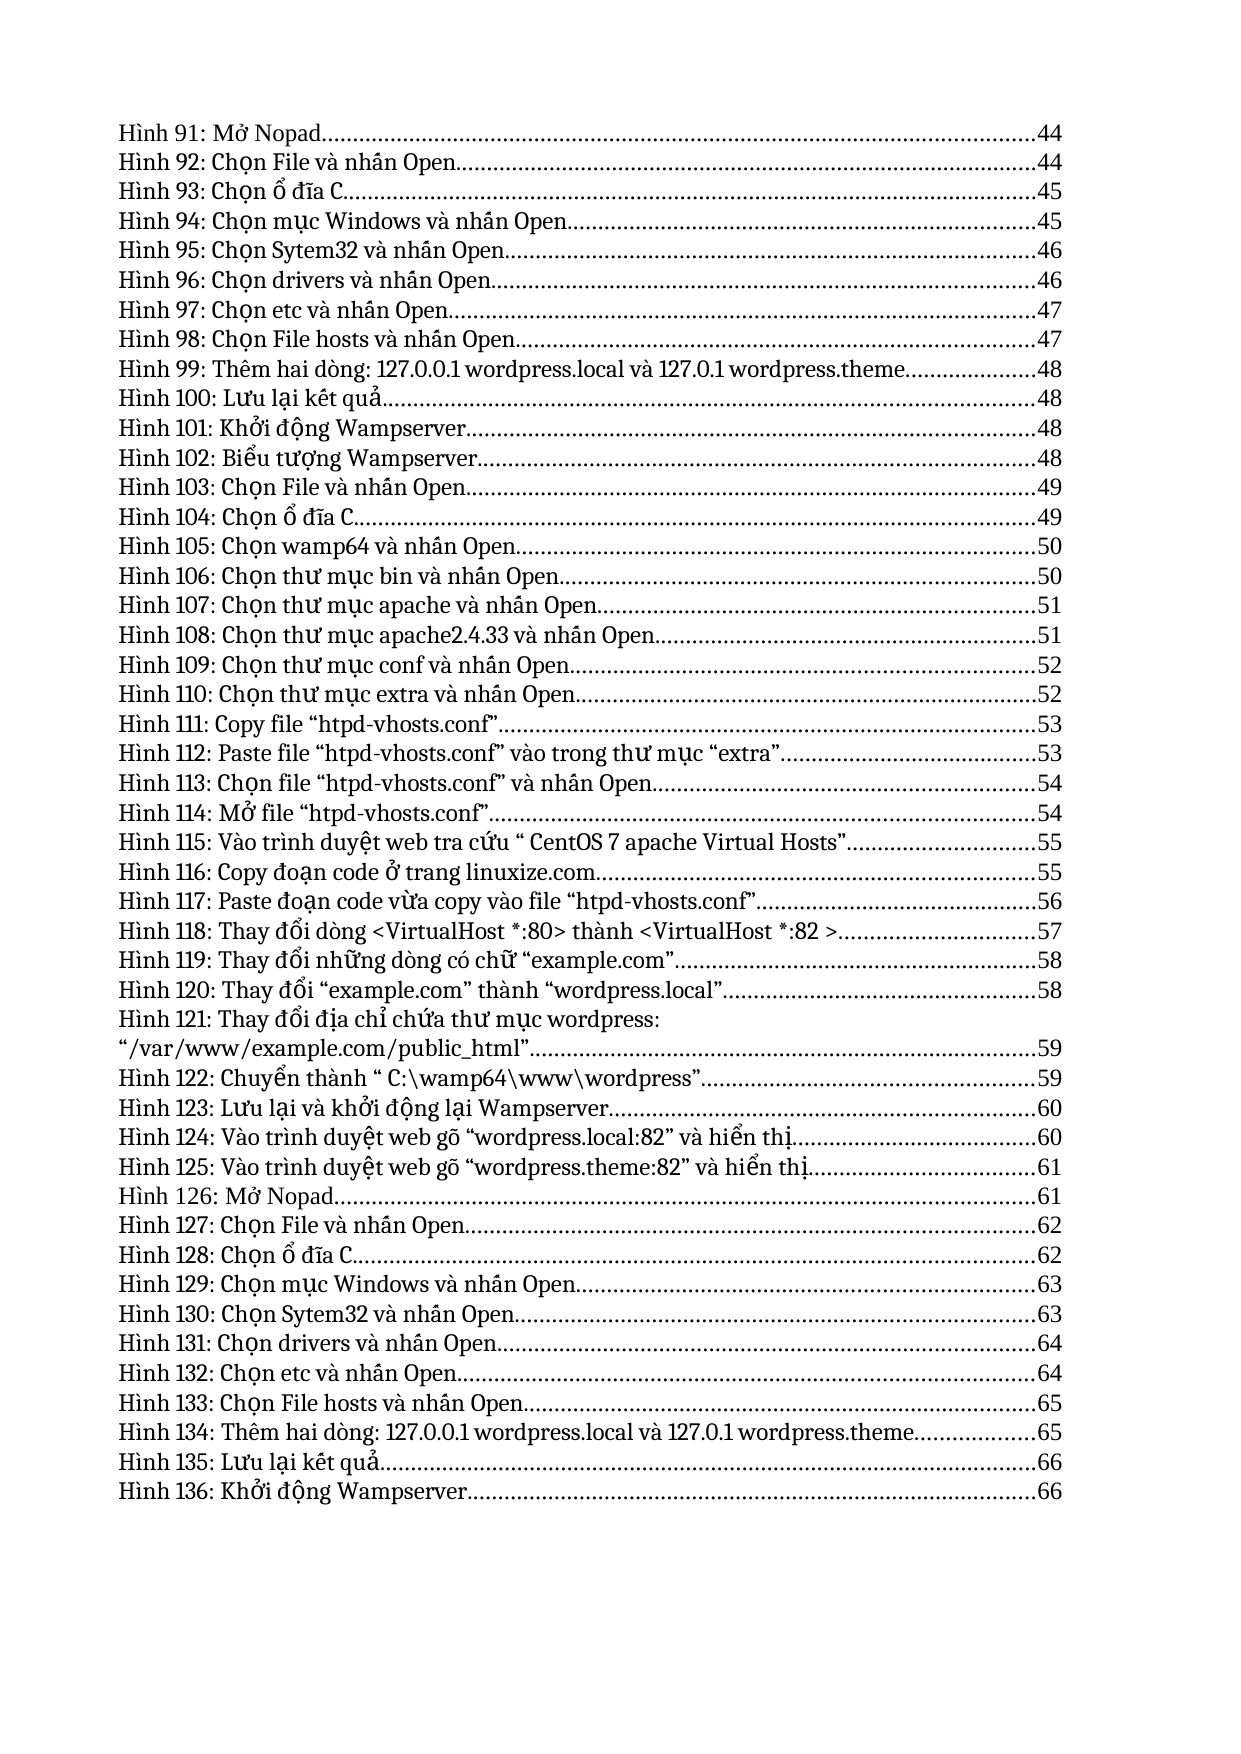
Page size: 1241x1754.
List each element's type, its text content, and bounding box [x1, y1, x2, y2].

text Hình 105: Chọn wamp64 và nhấn Open. 50 [118, 531, 1063, 561]
text Hình 110: Chọn thư mục extra và nhấn Open. 52 [118, 679, 1063, 709]
text Hình 109: Chọn thư mục conf và nhấn Open. 52 [118, 650, 1063, 679]
text Hình 125: Vào trình duyệt web gõ “wordpress.theme:82” và hiển thị. 61 [118, 1152, 1063, 1181]
text Hình 114: Mở file “htpd-vhosts.conf”. 54 [118, 798, 1063, 827]
text Hình 119: Thay đổi những dòng có chữ “example.com”. 58 [118, 946, 1063, 975]
text Hình 94: Chọn mục Windows và nhấn Open. 45 [118, 206, 1063, 236]
text Hình 113: Chọn file “htpd-vhosts.conf” và nhấn Open. 54 [118, 768, 1063, 798]
text Hình 100: Lưu lại kết quả. 48 [118, 383, 1063, 413]
text Hình 117: Paste đoạn code vừa copy vào file “htpd-vhosts.conf”. 56 [118, 886, 1063, 916]
text Hình 104: Chọn ổ đĩa C. 49 [118, 502, 1063, 531]
text Hình 132: Chọn etc và nhấn Open. 64 [118, 1358, 1063, 1388]
text Hình 102: Biểu tượng Wampserver. 48 [118, 443, 1063, 472]
text Hình 130: Chọn Sytem32 và nhấn Open. 63 [118, 1299, 1063, 1328]
text Hình 95: Chọn Sytem32 và nhấn Open. 46 [118, 236, 1063, 265]
text Hình 133: Chọn File hosts và nhấn Open. 65 [118, 1388, 1063, 1417]
text Hình 131: Chọn drivers và nhấn Open. 64 [118, 1328, 1063, 1358]
text Hình 122: Chuyển thành “ C:\wamp64\www\wordpress”. 59 [118, 1063, 1063, 1093]
text Hình 99: Thêm hai dòng: 127.0.0.1 wordpress.local và 127.0.1 wordpress.theme. 48 [118, 354, 1063, 383]
text Hình 118: Thay đổi dòng <VirtualHost *:80> thành <VirtualHost *:82 >. 57 [118, 916, 1063, 946]
text Hình 116: Copy đoạn code ở trang linuxize.com. 55 [118, 857, 1063, 886]
text Hình 123: Lưu lại và khởi động lại Wampserver. 60 [118, 1093, 1063, 1122]
text Hình 96: Chọn drivers và nhấn Open. 46 [118, 265, 1063, 295]
text Hình 111: Copy file “htpd-vhosts.conf”. 53 [118, 709, 1063, 738]
text Hình 115: Vào trình duyệt web tra cứu “ CentOS 7 apache Virtual Hosts”. 55 [118, 827, 1063, 857]
text Hình 103: Chọn File và nhấn Open. 49 [118, 472, 1063, 502]
text Hình 108: Chọn thư mục apache2.4.33 và nhấn Open. 51 [118, 620, 1063, 650]
text Hình 124: Vào trình duyệt web gõ “wordpress.local:82” và hiển thị. 60 [118, 1122, 1063, 1152]
text Hình 127: Chọn File và nhấn Open. 62 [118, 1210, 1063, 1240]
text Hình 135: Lưu lại kết quả. 66 [118, 1447, 1063, 1476]
text Hình 136: Khởi động Wampserver. 66 [118, 1476, 1063, 1506]
text Hình 98: Chọn File hosts và nhấn Open. 47 [118, 324, 1063, 354]
text Hình 93: Chọn ổ đĩa C. 45 [118, 176, 1063, 206]
text Hình 129: Chọn mục Windows và nhấn Open. 63 [118, 1269, 1063, 1299]
text Hình 121: Thay đổi địa chỉ chứa thư mục wordpress: “/var/www/example.com/public_html”. 59 [118, 1005, 1063, 1063]
text Hình 120: Thay đổi “example.com” thành “wordpress.local”. 58 [118, 975, 1063, 1005]
text Hình 101: Khởi động Wampserver. 48 [118, 413, 1063, 443]
text Hình 107: Chọn thư mục apache và nhấn Open. 51 [118, 591, 1063, 620]
text Hình 106: Chọn thư mục bin và nhấn Open. 50 [118, 561, 1063, 591]
text Hình 92: Chọn File và nhấn Open. 44 [118, 147, 1063, 176]
text Hình 134: Thêm hai dòng: 127.0.0.1 wordpress.local và 127.0.1 wordpress.theme. 65 [118, 1417, 1063, 1447]
text Hình 126: Mở Nopad. 61 [118, 1181, 1063, 1210]
text Hình 97: Chọn etc và nhấn Open. 47 [118, 295, 1063, 324]
text Hình 112: Paste file “htpd-vhosts.conf” vào trong thư mục “extra”. 53 [118, 738, 1063, 768]
text Hình 91: Mở Nopad. 44 [118, 118, 1063, 147]
text Hình 128: Chọn ổ đĩa C. 62 [118, 1240, 1063, 1269]
